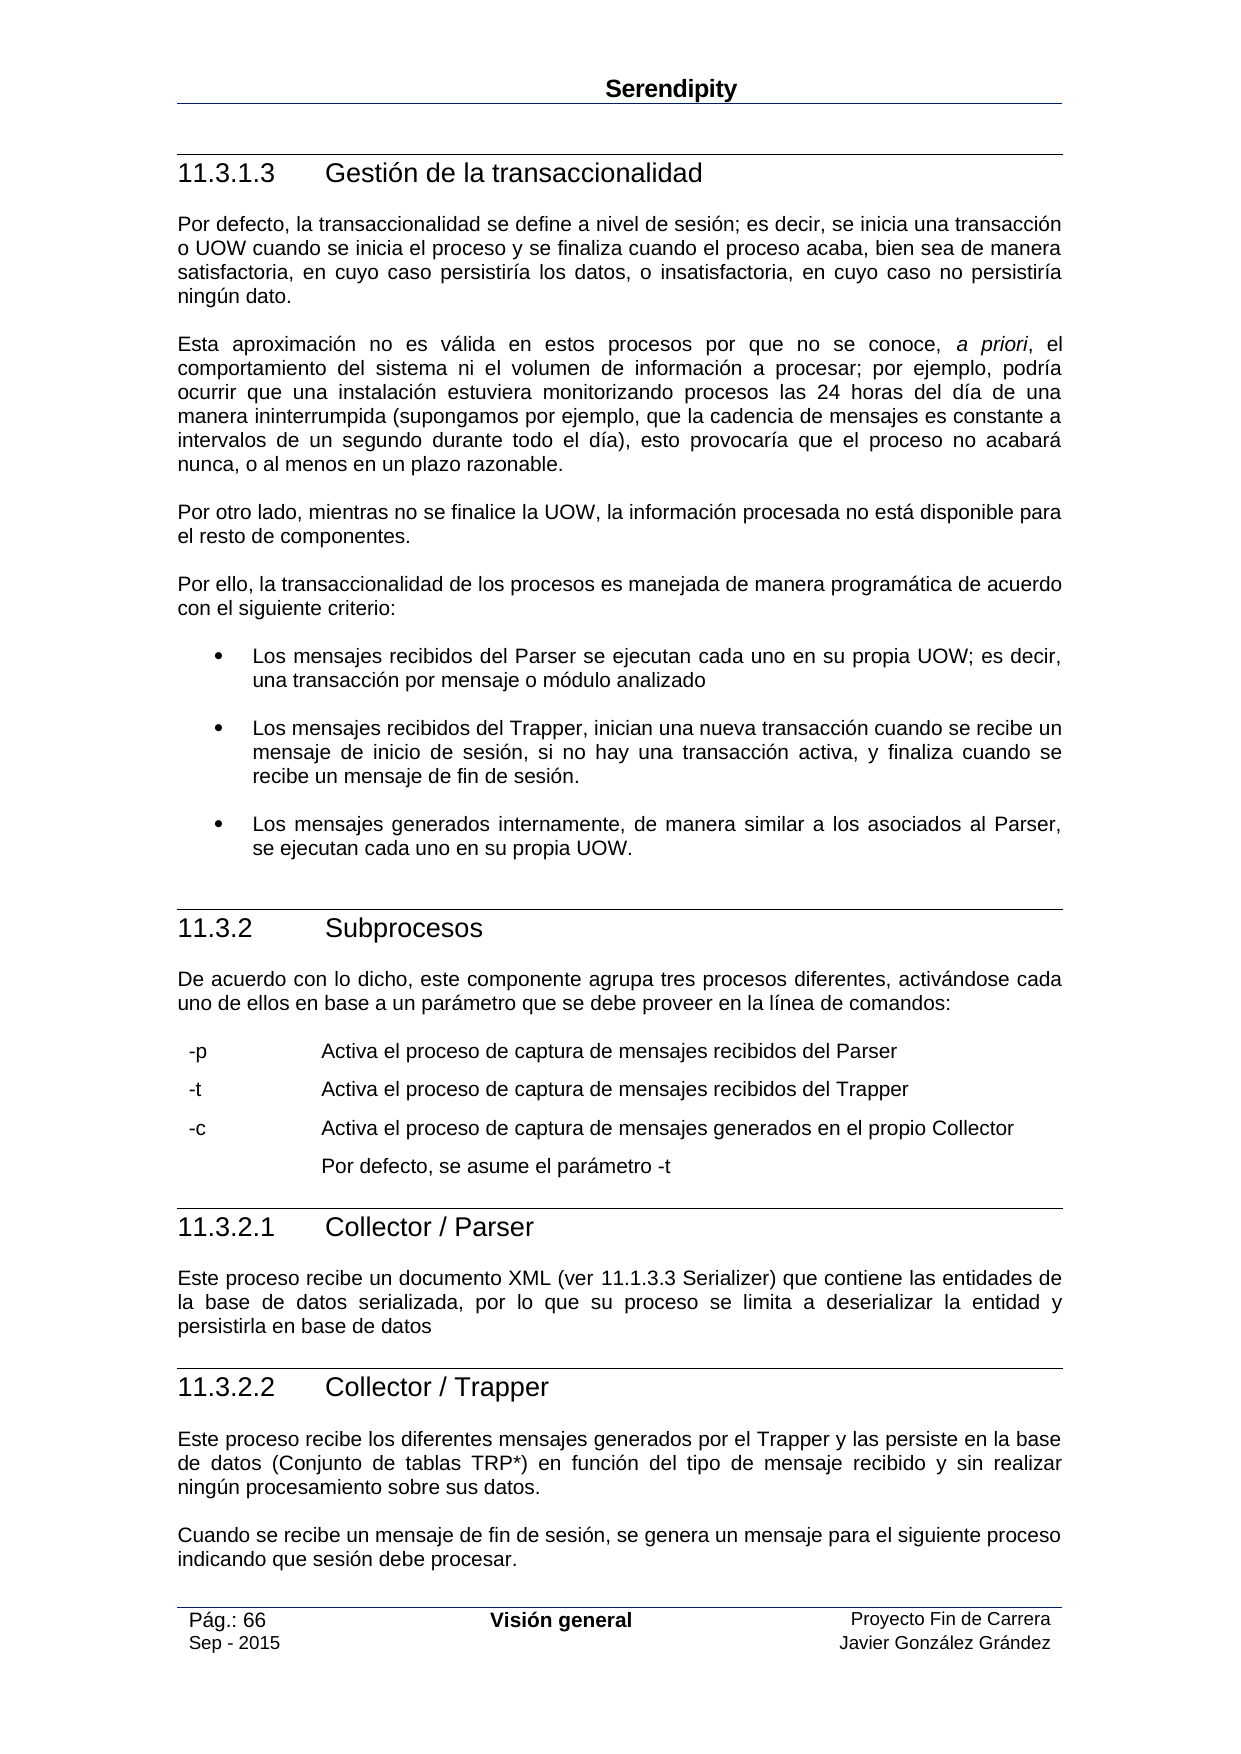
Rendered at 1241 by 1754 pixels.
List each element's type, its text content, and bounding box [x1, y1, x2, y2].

text Por defecto, la transaccionalidad se define a nivel de sesión; es decir, se inicia una transacción o UOW cuando se inicia el proceso y se finaliza cuando el proceso acaba, bien sea de manera satisfactoria, en cuyo caso persistiría los datos, o insatisfactoria, en cuyo caso no persistiría ningún dato. [177, 212, 1063, 308]
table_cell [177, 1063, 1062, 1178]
list Los mensajes recibidos del Trapper, inician una nueva transacción cuando se recibe un mensaje de inicio de sesión, si no hay una transacción activa, y finaliza cuando se recibe un mensaje de fin de sesión. [215, 716, 1063, 787]
text Esta aproximación no es válida en estos procesos por que no se conoce, a priori, el comportamiento del sistema ni el volumen de información a procesar; por ejemplo, podría ocurrir que una instalación estuviera monitorizando procesos las 24 horas del día de una manera ininterrumpida (supongamos por ejemplo, que la cadencia de mensajes es constante a intervalos de un segundo durante todo el día), esto provocaría que el proceso no acabará nunca, o al menos en un plazo razonable. [177, 332, 1063, 476]
subtitle Gestión de la transaccionalidad [177, 155, 1063, 188]
list Los mensajes generados internamente, de manera similar a los asociados al Parser, se ejecutan cada uno en su propia UOW. [215, 811, 1063, 859]
text De acuerdo con lo dicho, este componente agrupa tres procesos diferentes, activándose cada uno de ellos en base a un parámetro que se debe proveer en la línea de comandos: [177, 967, 1063, 1015]
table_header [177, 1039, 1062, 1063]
text Por otro lado, mientras no se finalice la UOW, la información procesada no está disponible para el resto de componentes. [177, 500, 1063, 548]
list Los mensajes recibidos del Parser se ejecutan cada uno en su propia UOW; es decir, una transacción por mensaje o módulo analizado [215, 643, 1063, 692]
text Cuando se recibe un mensaje de fin de sesión, se genera un mensaje para el siguiente proceso indicando que sesión debe procesar. [177, 1522, 1063, 1570]
subtitle Subprocesos [177, 910, 1063, 943]
text Por ello, la transaccionalidad de los procesos es manejada de manera programática de acuerdo con el siguiente criterio: [177, 572, 1063, 619]
subtitle Collector / Parser [177, 1209, 1063, 1242]
subtitle Collector / Trapper [177, 1369, 1063, 1403]
text Este proceso recibe los diferentes mensajes generados por el Trapper y las persiste en la base de datos (Conjunto de tablas TRP*) en función del tipo de mensaje recibido y sin realizar ningún procesamiento sobre sus datos. [177, 1427, 1063, 1498]
text Este proceso recibe un documento XML (ver 5.1.3.3 Serializer) que contiene las entidades de la base de datos serializada, por lo que su proceso se limita a deserializar la entidad y persistirla en base de datos [177, 1266, 1063, 1338]
